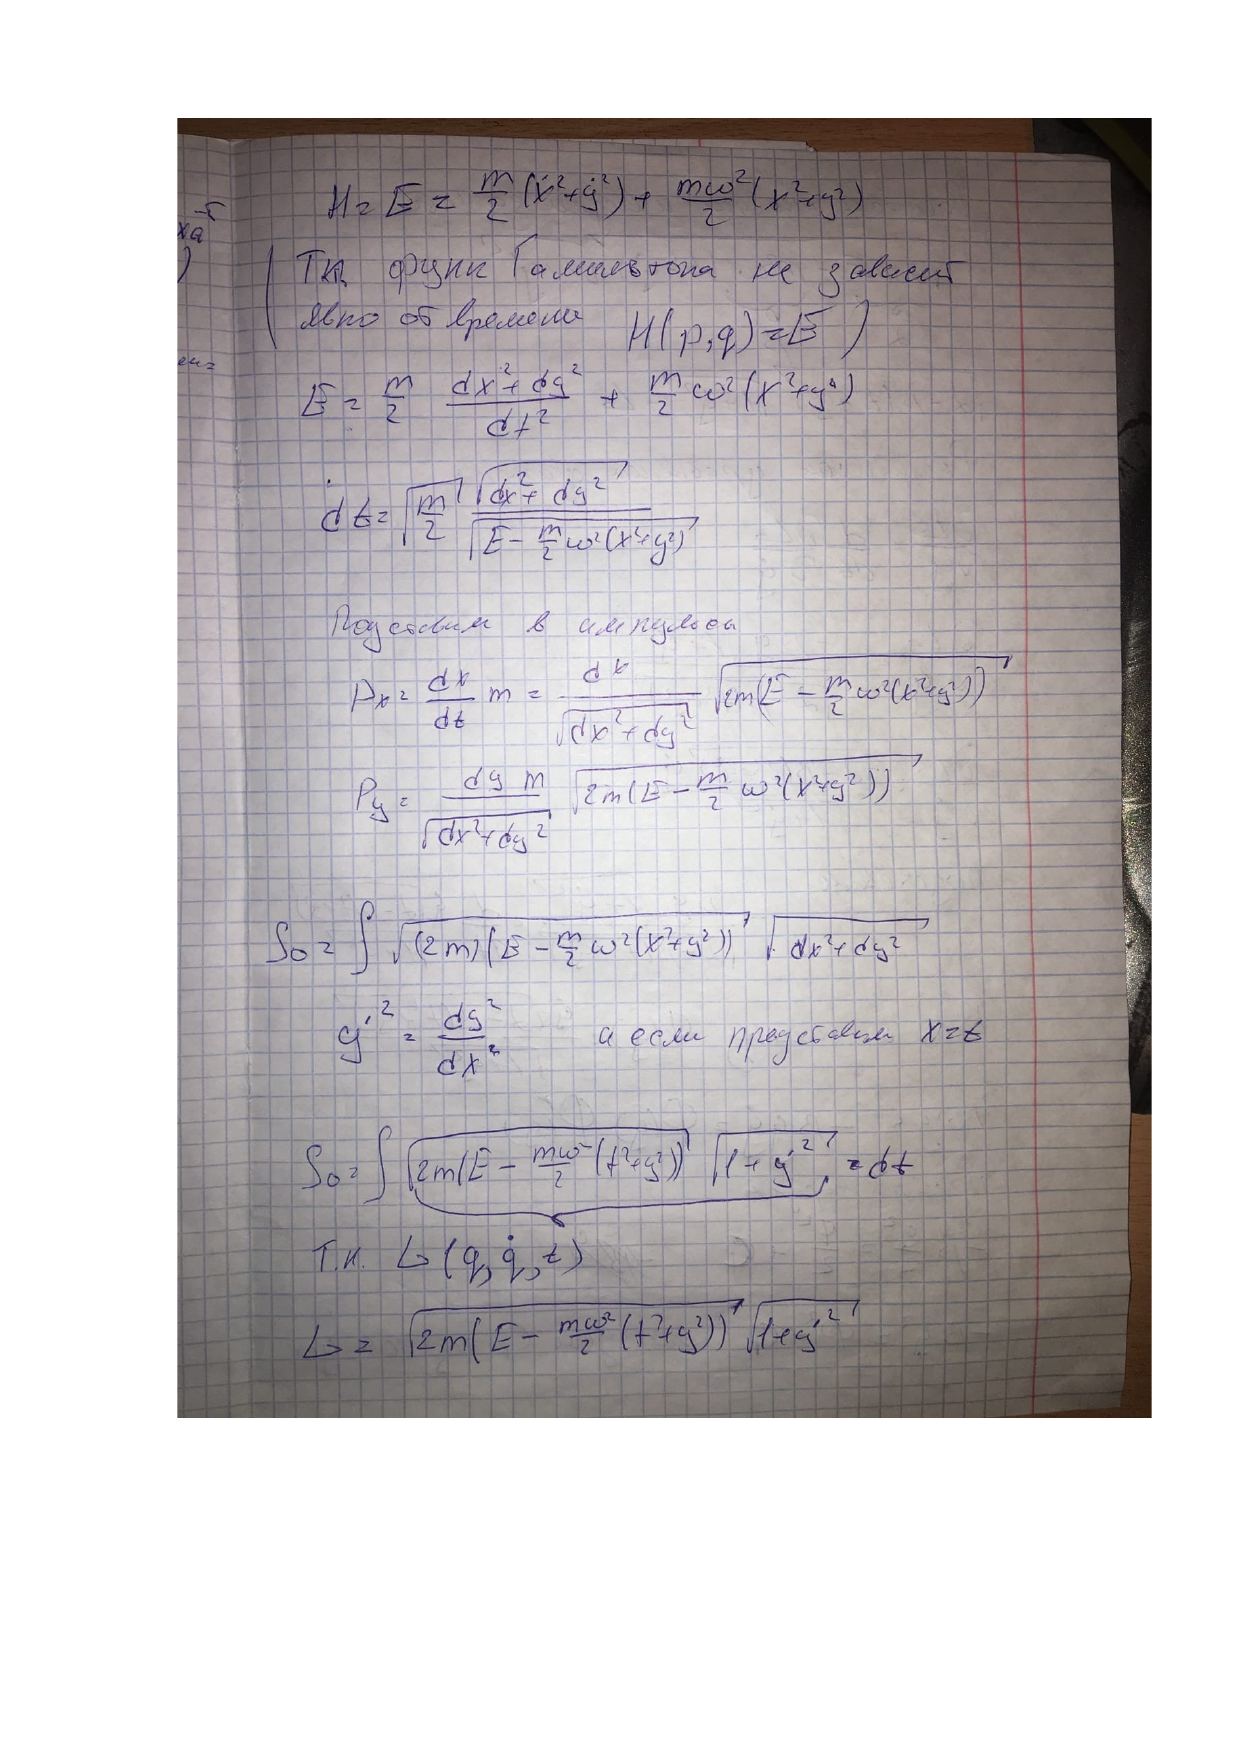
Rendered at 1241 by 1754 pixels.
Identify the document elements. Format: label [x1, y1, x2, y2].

picture [177, 118, 1152, 1418]
